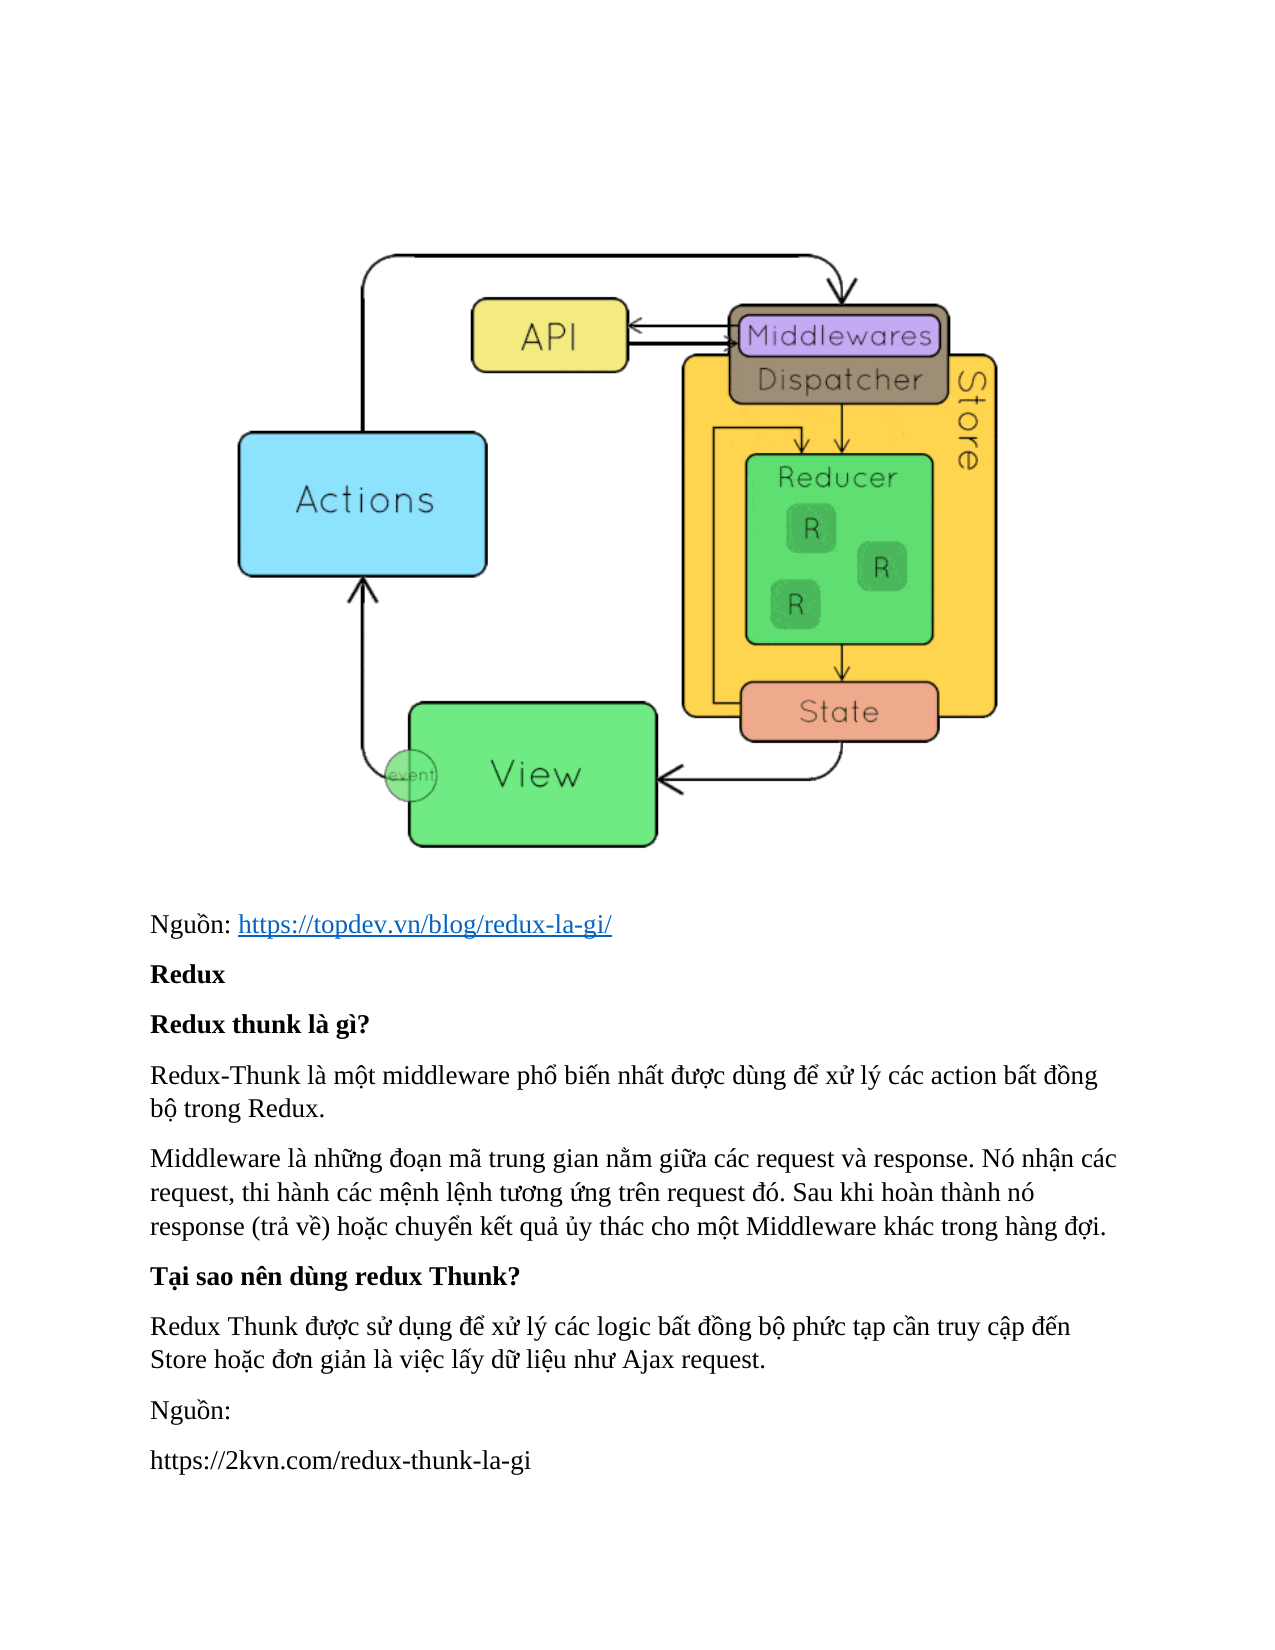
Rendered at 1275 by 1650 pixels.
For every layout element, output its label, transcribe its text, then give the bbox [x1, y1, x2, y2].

text https://2kvn.com/redux-thunk-la-gi [150, 1444, 1125, 1475]
text Redux thunk là gì? [150, 1009, 1125, 1040]
text Redux-Thunk là một middleware phổ biến nhất được dùng để xử lý các action bất đồng bộ trong Redux. [150, 1059, 1125, 1123]
picture [150, 150, 1125, 890]
text Redux Thunk được sử dụng để xử lý các logic bất đồng bộ phức tạp cần truy cập đến Store hoặc đơn giản là việc lấy dữ liệu như Ajax request. [150, 1310, 1125, 1375]
text Nguồn: [150, 1394, 1125, 1425]
text Middleware là những đoạn mã trung gian nằm giữa các request và response. Nó nhận các request, thi hành các mệnh lệnh tương ứng trên request đó. Sau khi hoàn thành nó response (trả về) hoặc chuyển kết quả ủy thác cho một Middleware khác trong hàng đợi. [150, 1143, 1125, 1241]
text Nguồn: https://topdev.vn/blog/redux-la-gi/ [150, 908, 1125, 939]
text Tại sao nên dùng redux Thunk? [150, 1260, 1125, 1291]
text Redux [150, 958, 1125, 989]
